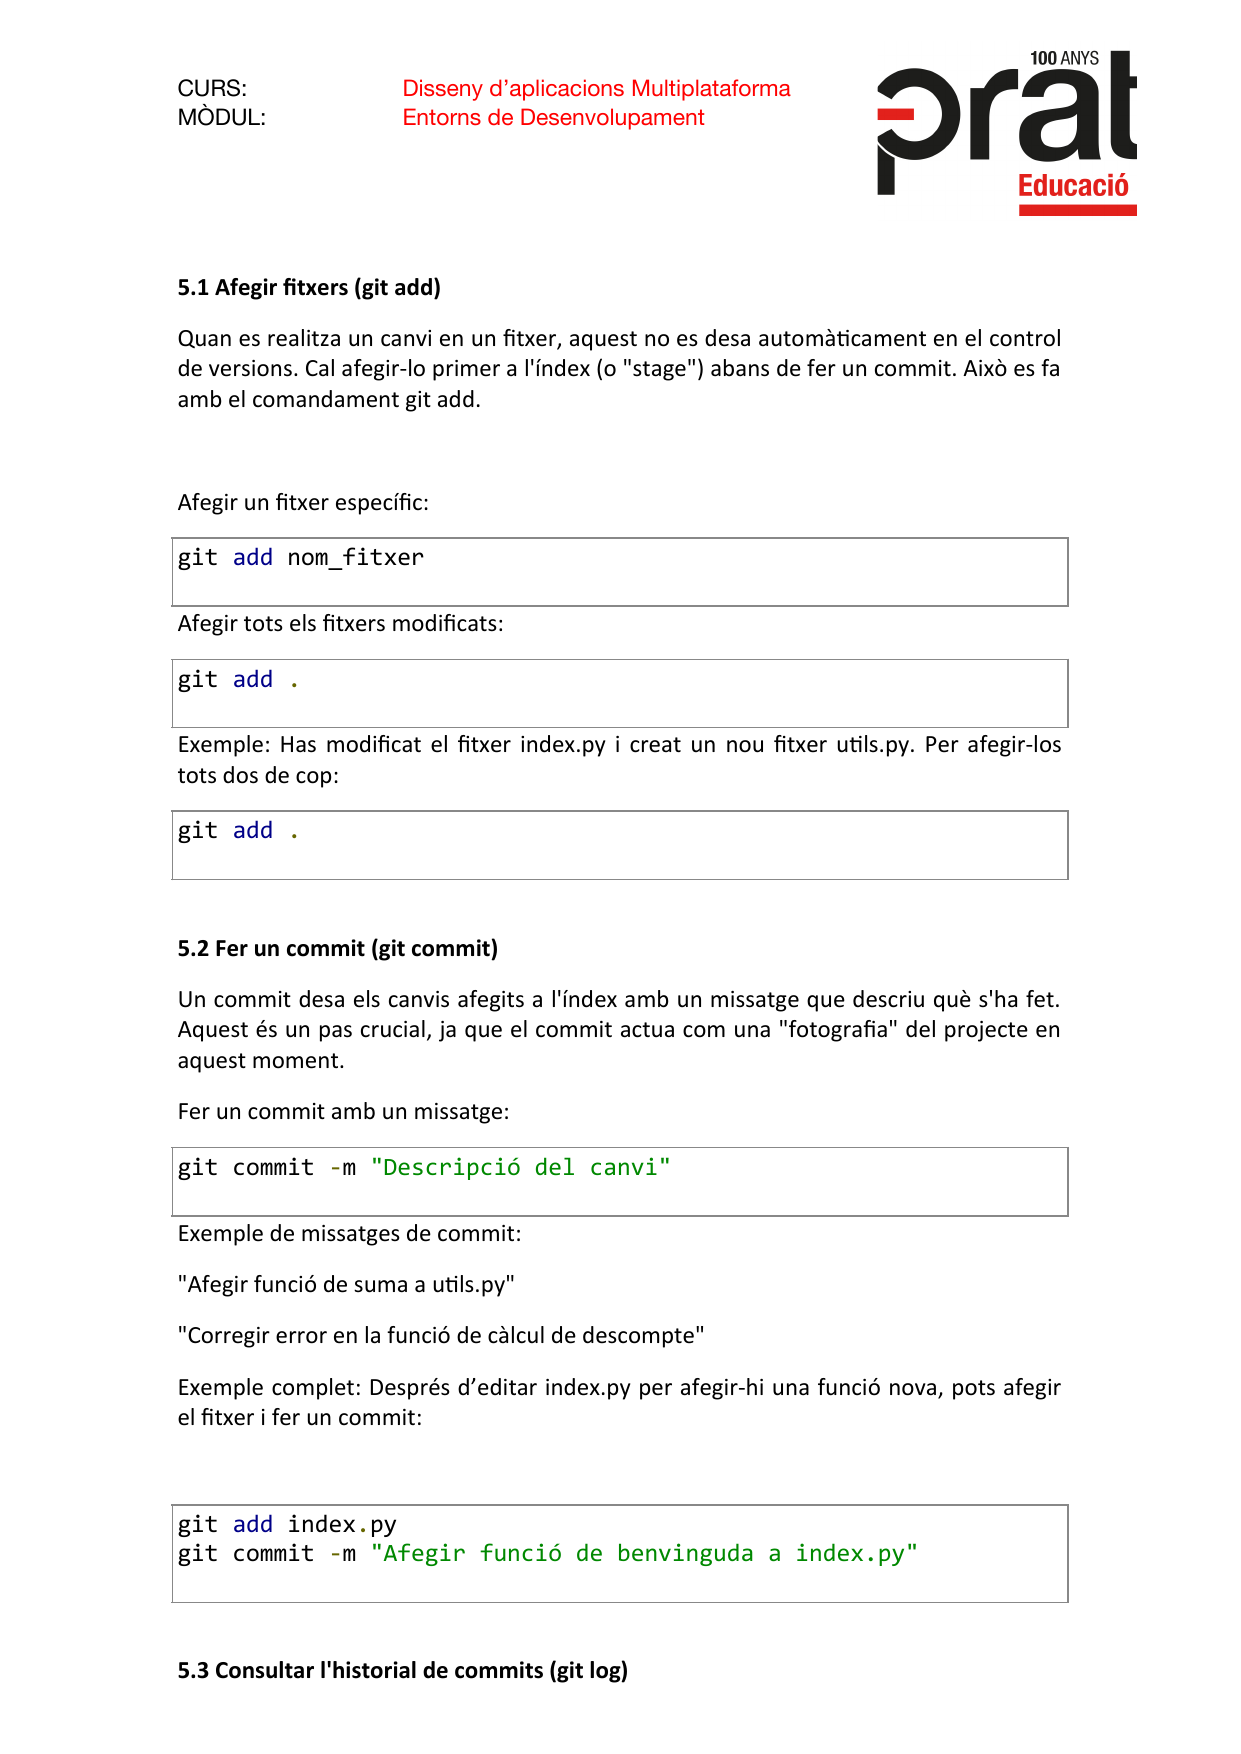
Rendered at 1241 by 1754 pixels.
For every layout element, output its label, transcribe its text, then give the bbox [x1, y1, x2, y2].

text "Afegir funció de suma a utils.py" [177, 1268, 1063, 1299]
text "Corregir error en la funció de càlcul de descompte" [177, 1319, 1063, 1350]
text git commit -m "Descripció del canvi" [173, 1148, 1067, 1182]
text Exemple de missatges de commit: [177, 1217, 1063, 1247]
text git add . [173, 660, 1067, 693]
picture [877, 41, 1137, 221]
text git add nom_fitxer [173, 539, 1067, 572]
text Afegir tots els fitxers modificats: [177, 607, 1063, 638]
text Exemple: Has modificat el fitxer index.py i creat un nou fitxer utils.py. Per afegir-los tots dos de cop: [177, 728, 1063, 789]
text git add . [173, 812, 1067, 845]
text git commit -m "Afegir funció de benvinguda a index.py" [177, 1539, 1063, 1568]
text 5.1 Afegir fitxers (git add) [177, 271, 1063, 301]
text git add index.py [173, 1506, 1067, 1539]
text 5.2 Fer un commit (git commit) [177, 932, 1063, 962]
text Quan es realitza un canvi en un fitxer, aquest no es desa automàticament en el control de versions. Cal afegir-lo primer a l'índex (o "stage") abans de fer un commit. Això es fa amb el comandament git add. [177, 322, 1063, 413]
text 5.3 Consultar l'historial de commits (git log) [177, 1655, 1063, 1685]
text Afegir un fitxer específic: [177, 486, 1063, 516]
text Exemple complet: Després d’editar index.py per afegir-hi una funció nova, pots afegir el fitxer i fer un commit: [177, 1371, 1063, 1432]
text Fer un commit amb un missatge: [177, 1095, 1063, 1126]
text Un commit desa els canvis afegits a l'índex amb un missatge que descriu què s'ha fet. Aquest és un pas crucial, ja que el commit actua com una "fotografia" del projecte en aquest moment. [177, 983, 1063, 1074]
